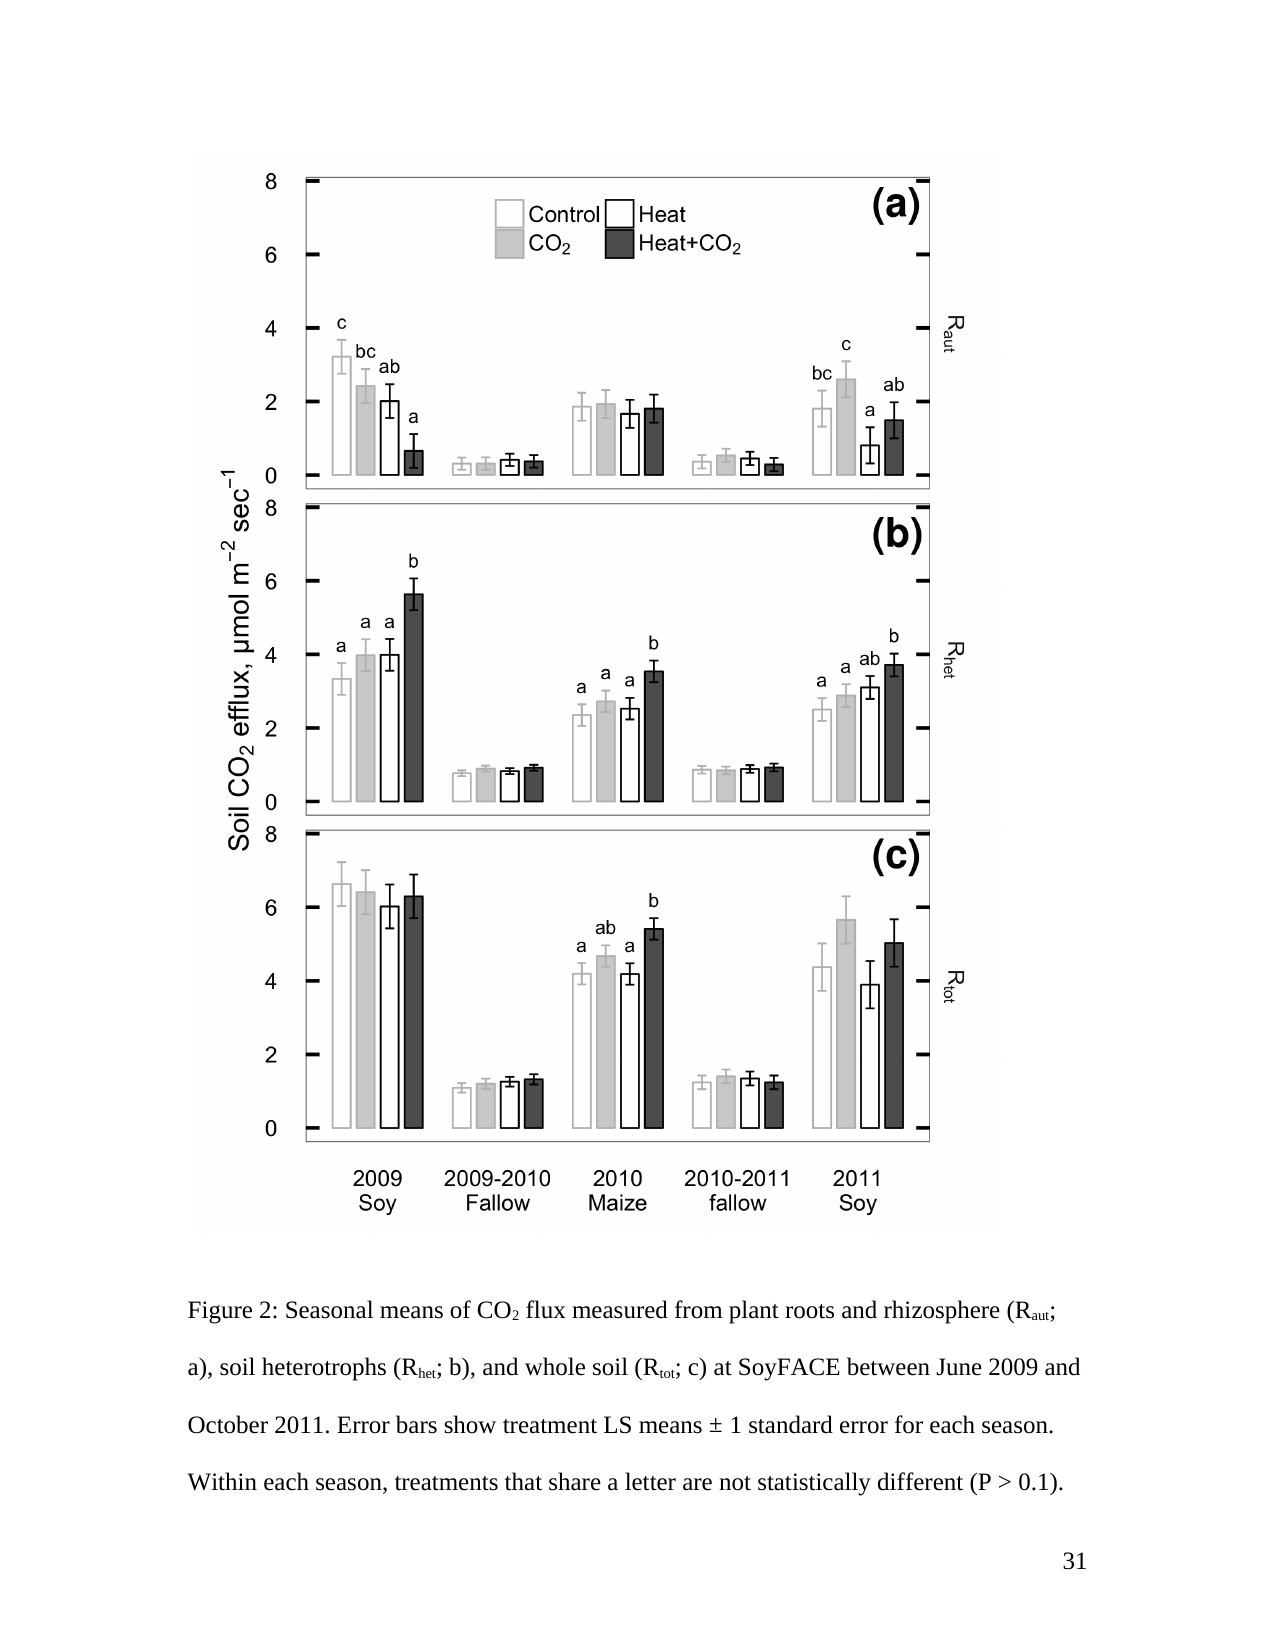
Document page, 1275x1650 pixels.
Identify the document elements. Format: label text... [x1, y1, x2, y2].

text Figure 2: Seasonal means of CO2 flux measured from plant roots and rhizosphere (Raut; a), soil heterotrophs (Rhet; b), and whole soil (Rtot; c) at SoyFACE between June 2009 and October 2011. Error bars show treatment LS means 1 standard error for each season. Within each season, treatments that share a letter are not statistically different (P > 0.1). [187, 1295, 1087, 1496]
picture [187, 150, 1006, 1238]
